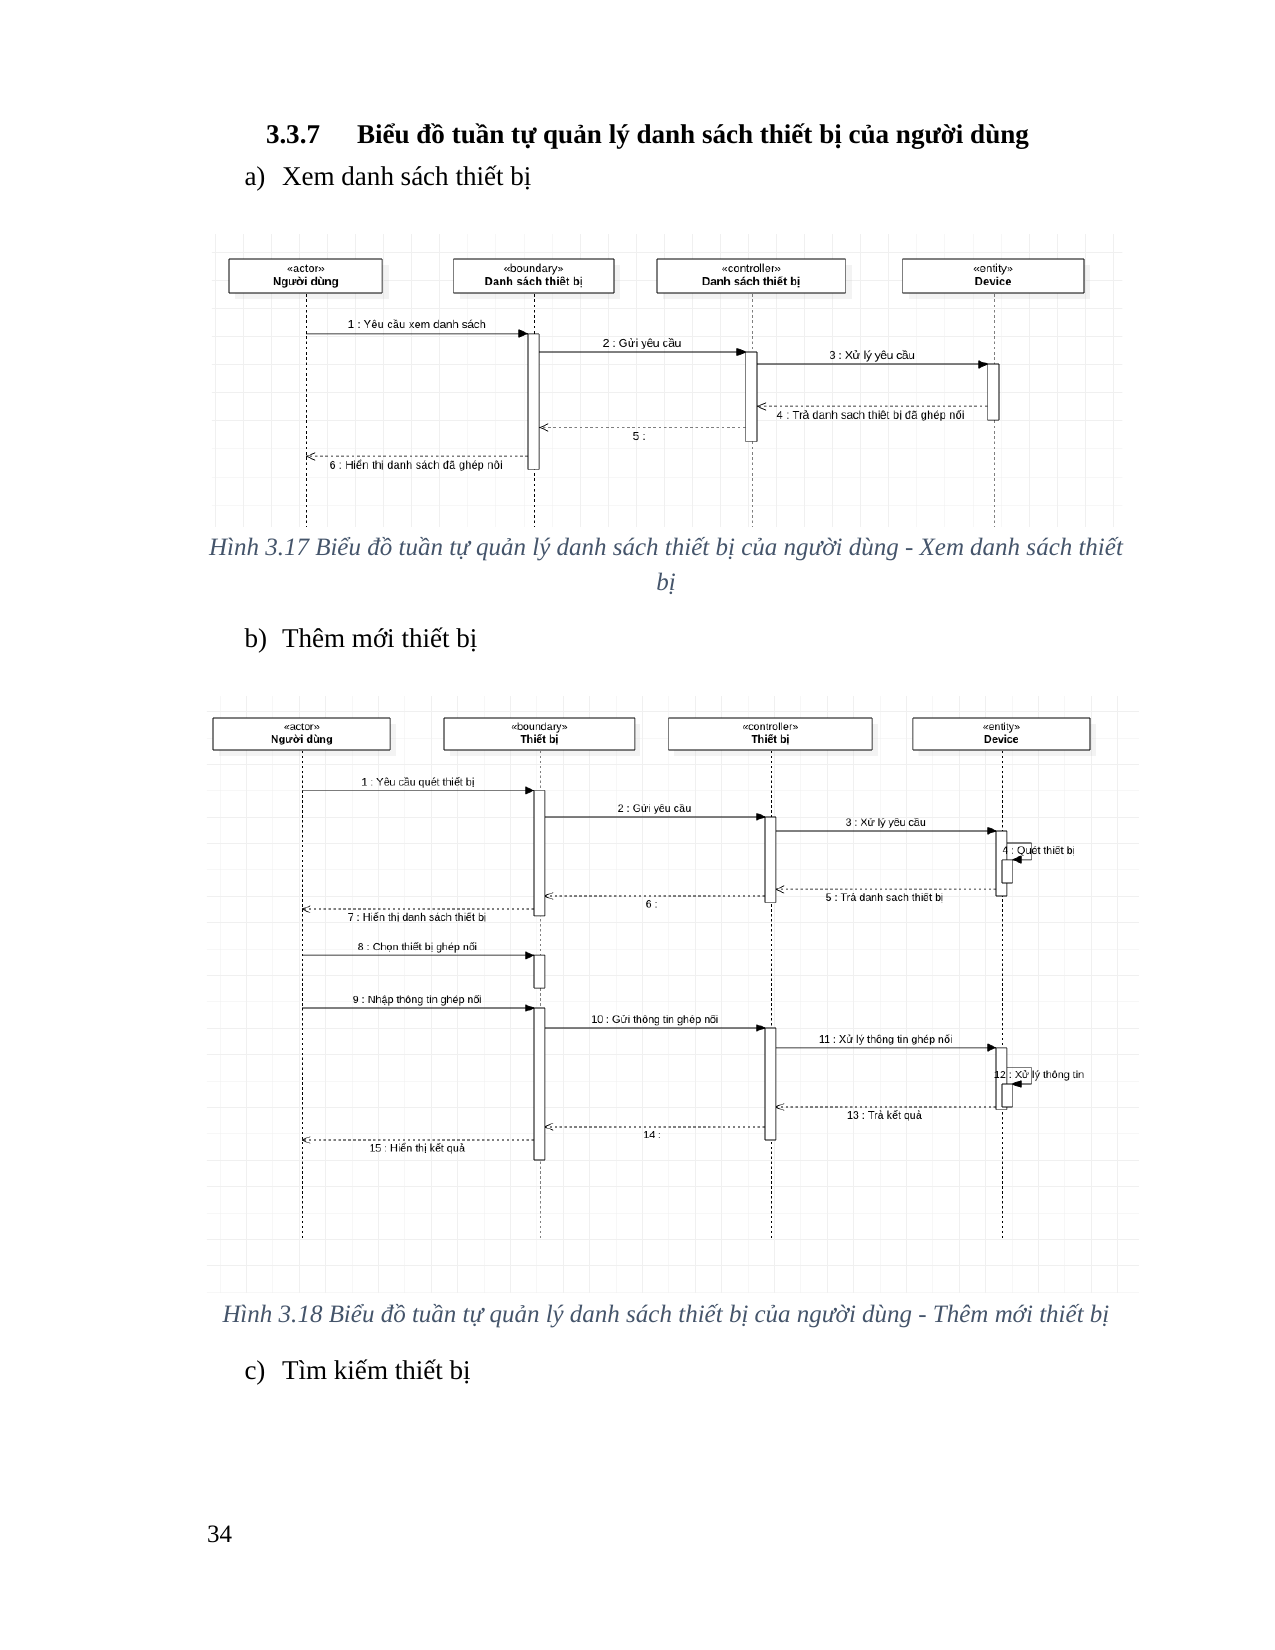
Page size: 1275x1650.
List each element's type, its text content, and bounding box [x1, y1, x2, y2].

picture [206, 696, 1139, 1293]
subtitle Tìm kiếm thiết bị [244, 1354, 1127, 1385]
picture [211, 234, 1123, 527]
subtitle Thêm mới thiết bị [244, 622, 1127, 653]
subtitle Biểu đồ tuần tự quản lý danh sách thiết bị của người dùng [266, 118, 1127, 149]
subtitle Xem danh sách thiết bị [244, 159, 1127, 191]
